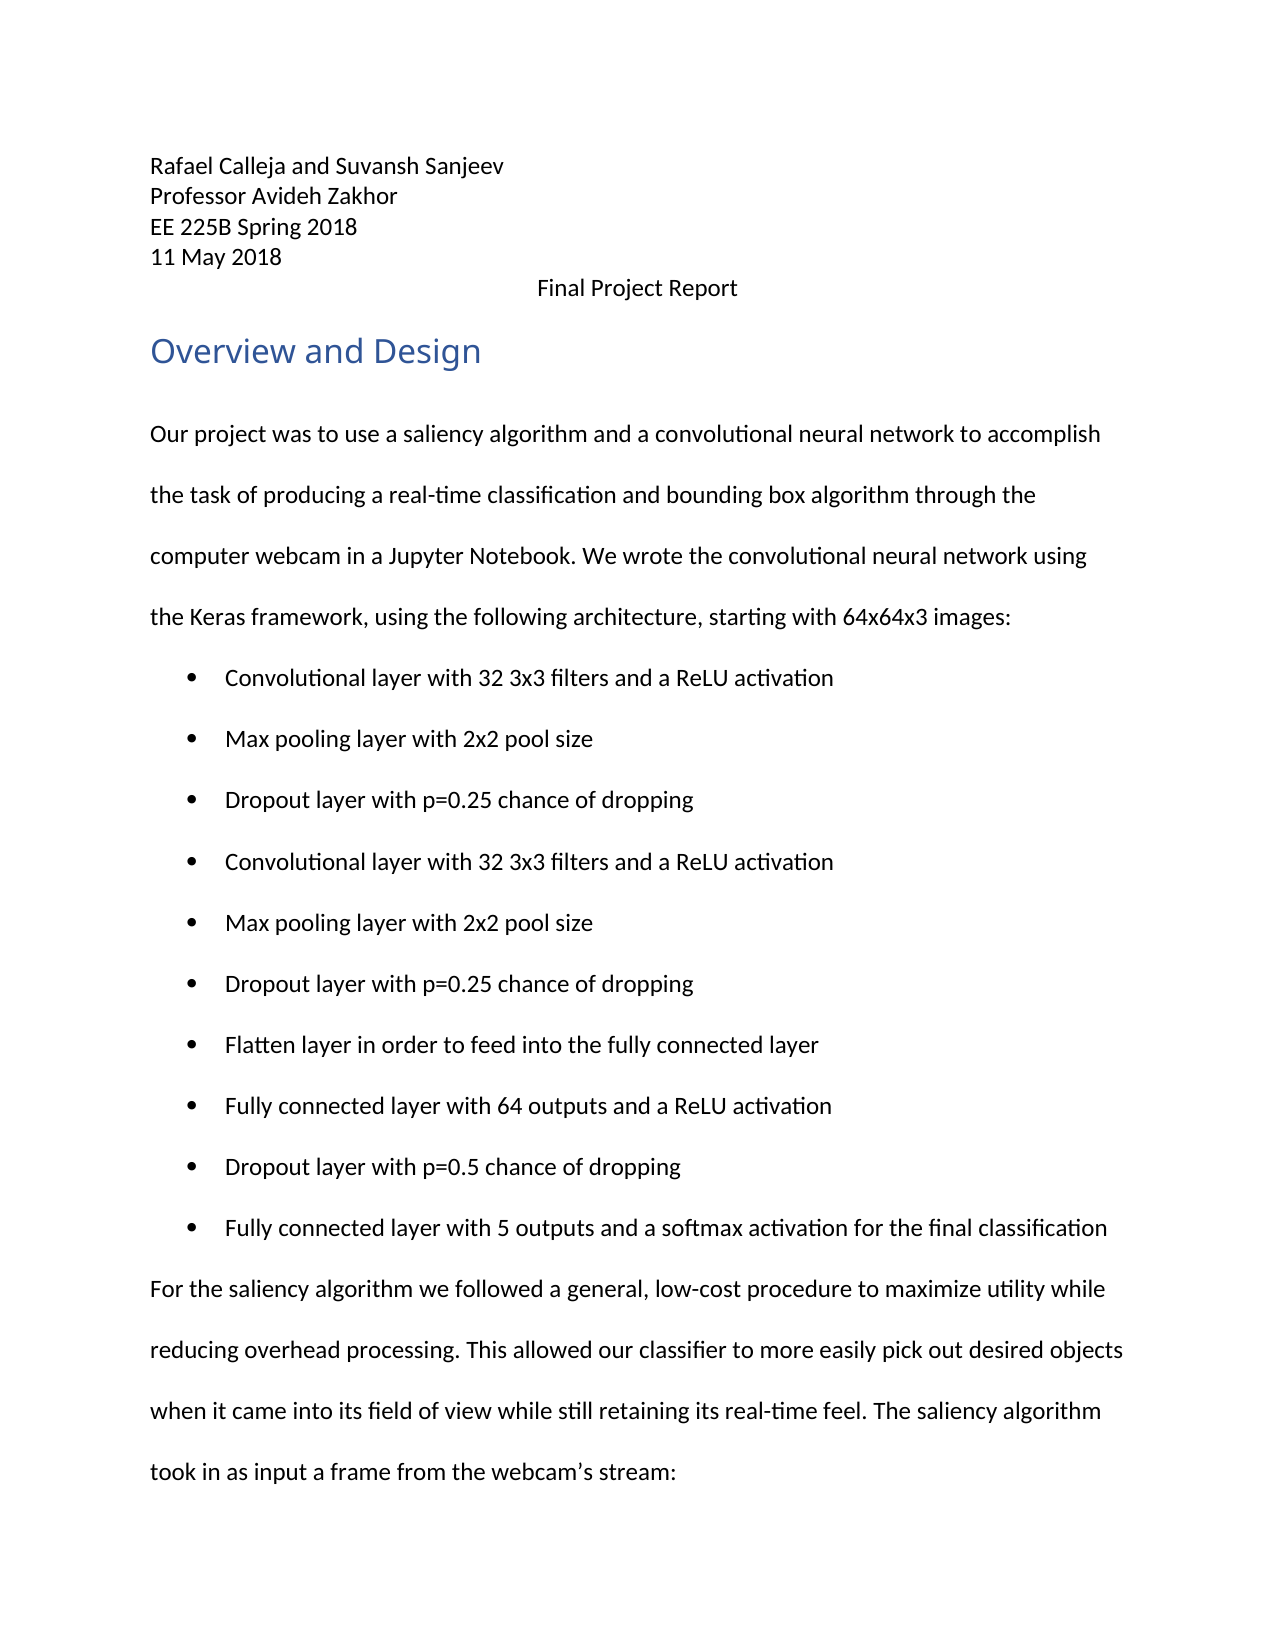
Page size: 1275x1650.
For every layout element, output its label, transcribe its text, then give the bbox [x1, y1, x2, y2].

text Our project was to use a saliency algorithm and a convolutional neural network to accomplish the task of producing a real-time classification and bounding box algorithm through the computer webcam in a Jupyter Notebook. We wrote the convolutional neural network using the Keras framework, using the following architecture, starting with 64x64x3 images: [150, 418, 1125, 632]
list Convolutional layer with 32 3x3 filters and a ReLU activation [187, 846, 1125, 876]
list Dropout layer with p=0.5 chance of dropping [187, 1151, 1125, 1181]
list Max pooling layer with 2x2 pool size [187, 724, 1125, 754]
list Convolutional layer with 32 3x3 filters and a ReLU activation [187, 663, 1125, 693]
list Flatten layer in order to feed into the fully connected layer [187, 1029, 1125, 1059]
text Professor Avideh Zakhor [150, 181, 1125, 211]
text Final Project Report [150, 272, 1125, 303]
list Dropout layer with p=0.25 chance of dropping [187, 968, 1125, 998]
text EE 225B Spring 2018 [150, 211, 1125, 242]
text Rafael Calleja and Suvansh Sanjeev [150, 150, 1125, 181]
text For the saliency algorithm we followed a general, low-cost procedure to maximize utility while reducing overhead processing. This allowed our classifier to more easily pick out desired objects when it came into its field of view while still retaining its real-time feel. The saliency algorithm took in as input a frame from the webcam’s stream: [150, 1273, 1125, 1487]
list Fully connected layer with 64 outputs and a ReLU activation [187, 1090, 1125, 1120]
list Dropout layer with p=0.25 chance of dropping [187, 785, 1125, 815]
list Fully connected layer with 5 outputs and a softmax activation for the final classification [187, 1212, 1125, 1242]
subtitle Overview and Design [150, 328, 1125, 373]
text 11 May 2018 [150, 242, 1125, 272]
list Max pooling layer with 2x2 pool size [187, 907, 1125, 937]
